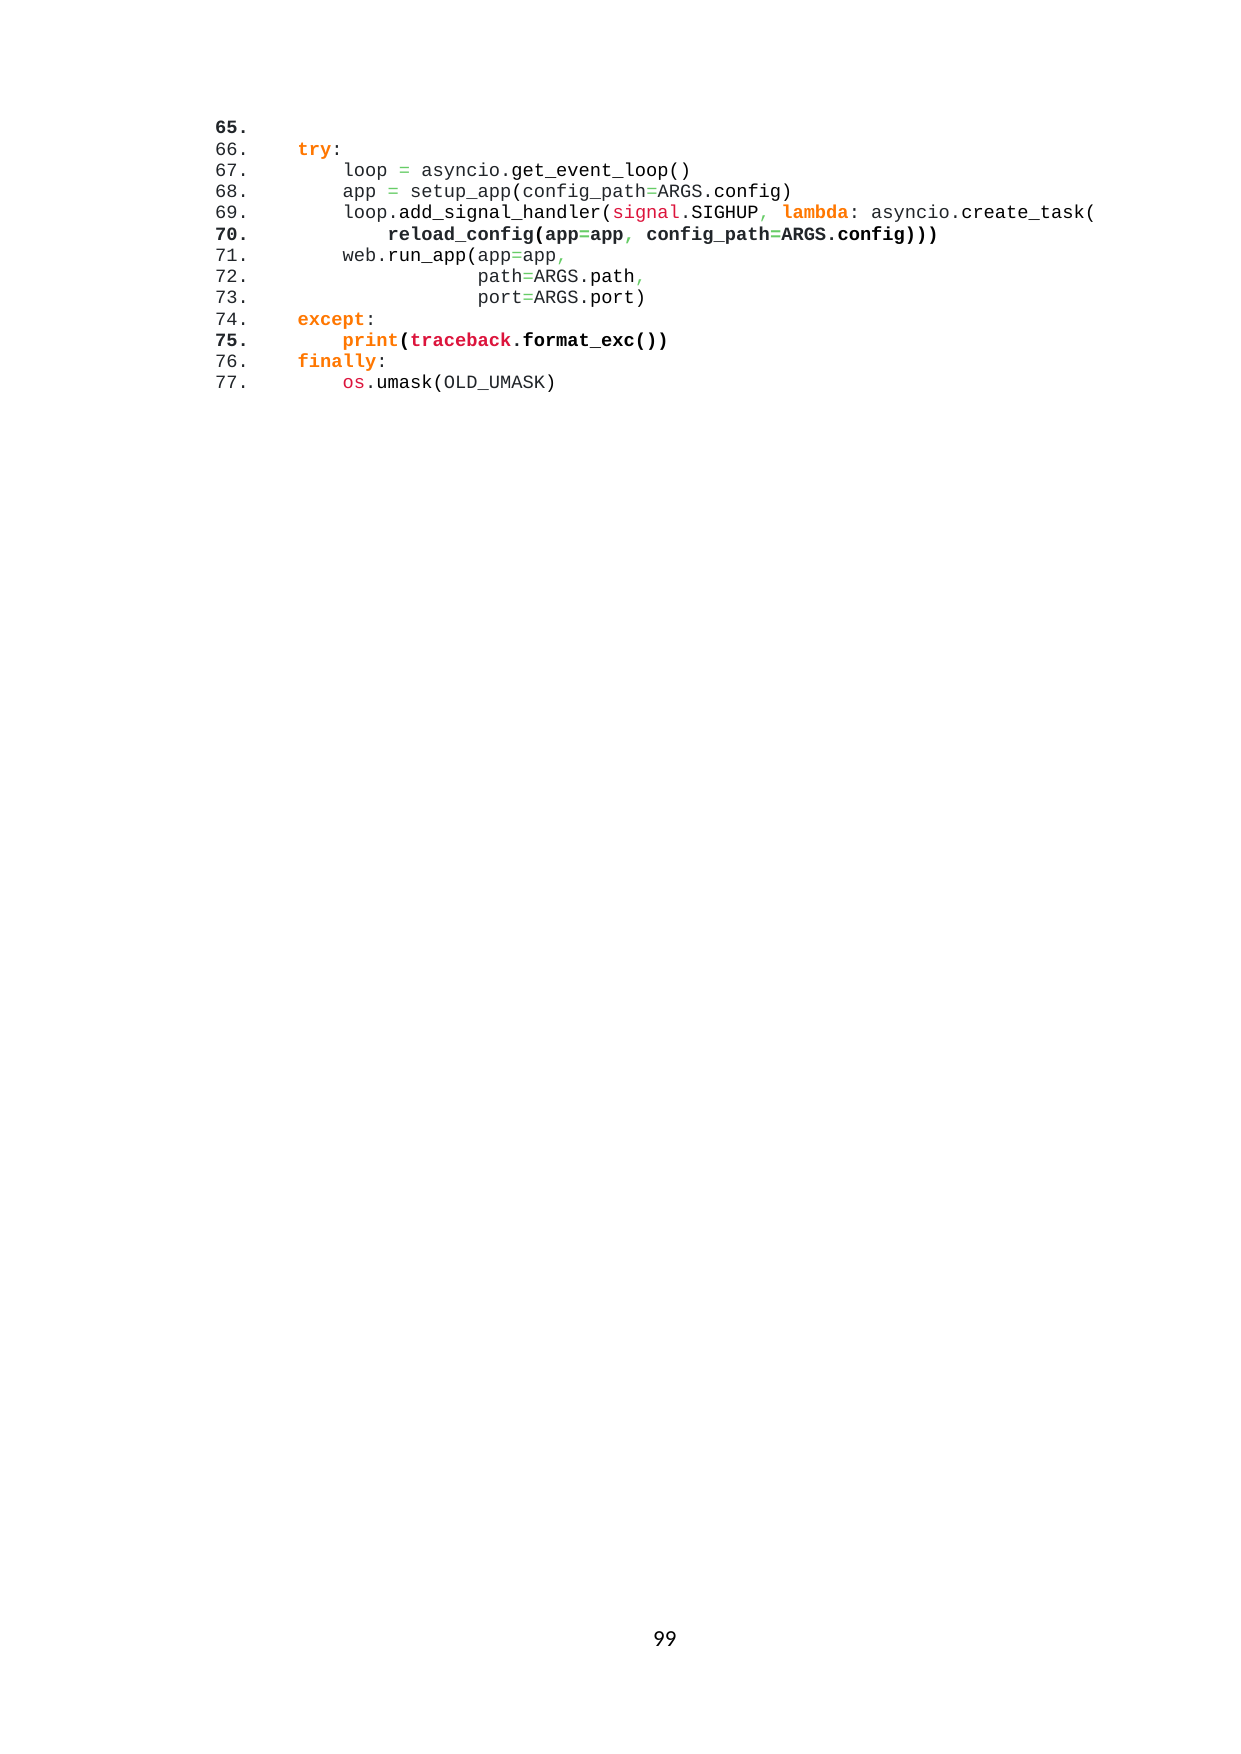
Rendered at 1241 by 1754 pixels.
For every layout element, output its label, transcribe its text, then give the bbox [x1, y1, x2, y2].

list reload_config(app=app, config_path=ARGS.config))) [215, 224, 1152, 246]
list loop = asyncio.get_event_loop() [215, 161, 1152, 182]
list os.umask(OLD_UMASK) [215, 373, 1152, 394]
list try: [215, 139, 1152, 161]
list finally: [215, 352, 1152, 373]
list loop.add_signal_handler(signal.SIGHUP, lambda: asyncio.create_task( [215, 203, 1152, 224]
list print(traceback.format_exc()) [215, 331, 1152, 352]
list path=ARGS.path, [215, 267, 1152, 288]
list port=ARGS.port) [215, 288, 1152, 309]
list app = setup_app(config_path=ARGS.config) [215, 182, 1152, 203]
list except: [215, 309, 1152, 331]
list web.run_app(app=app, [215, 246, 1152, 267]
